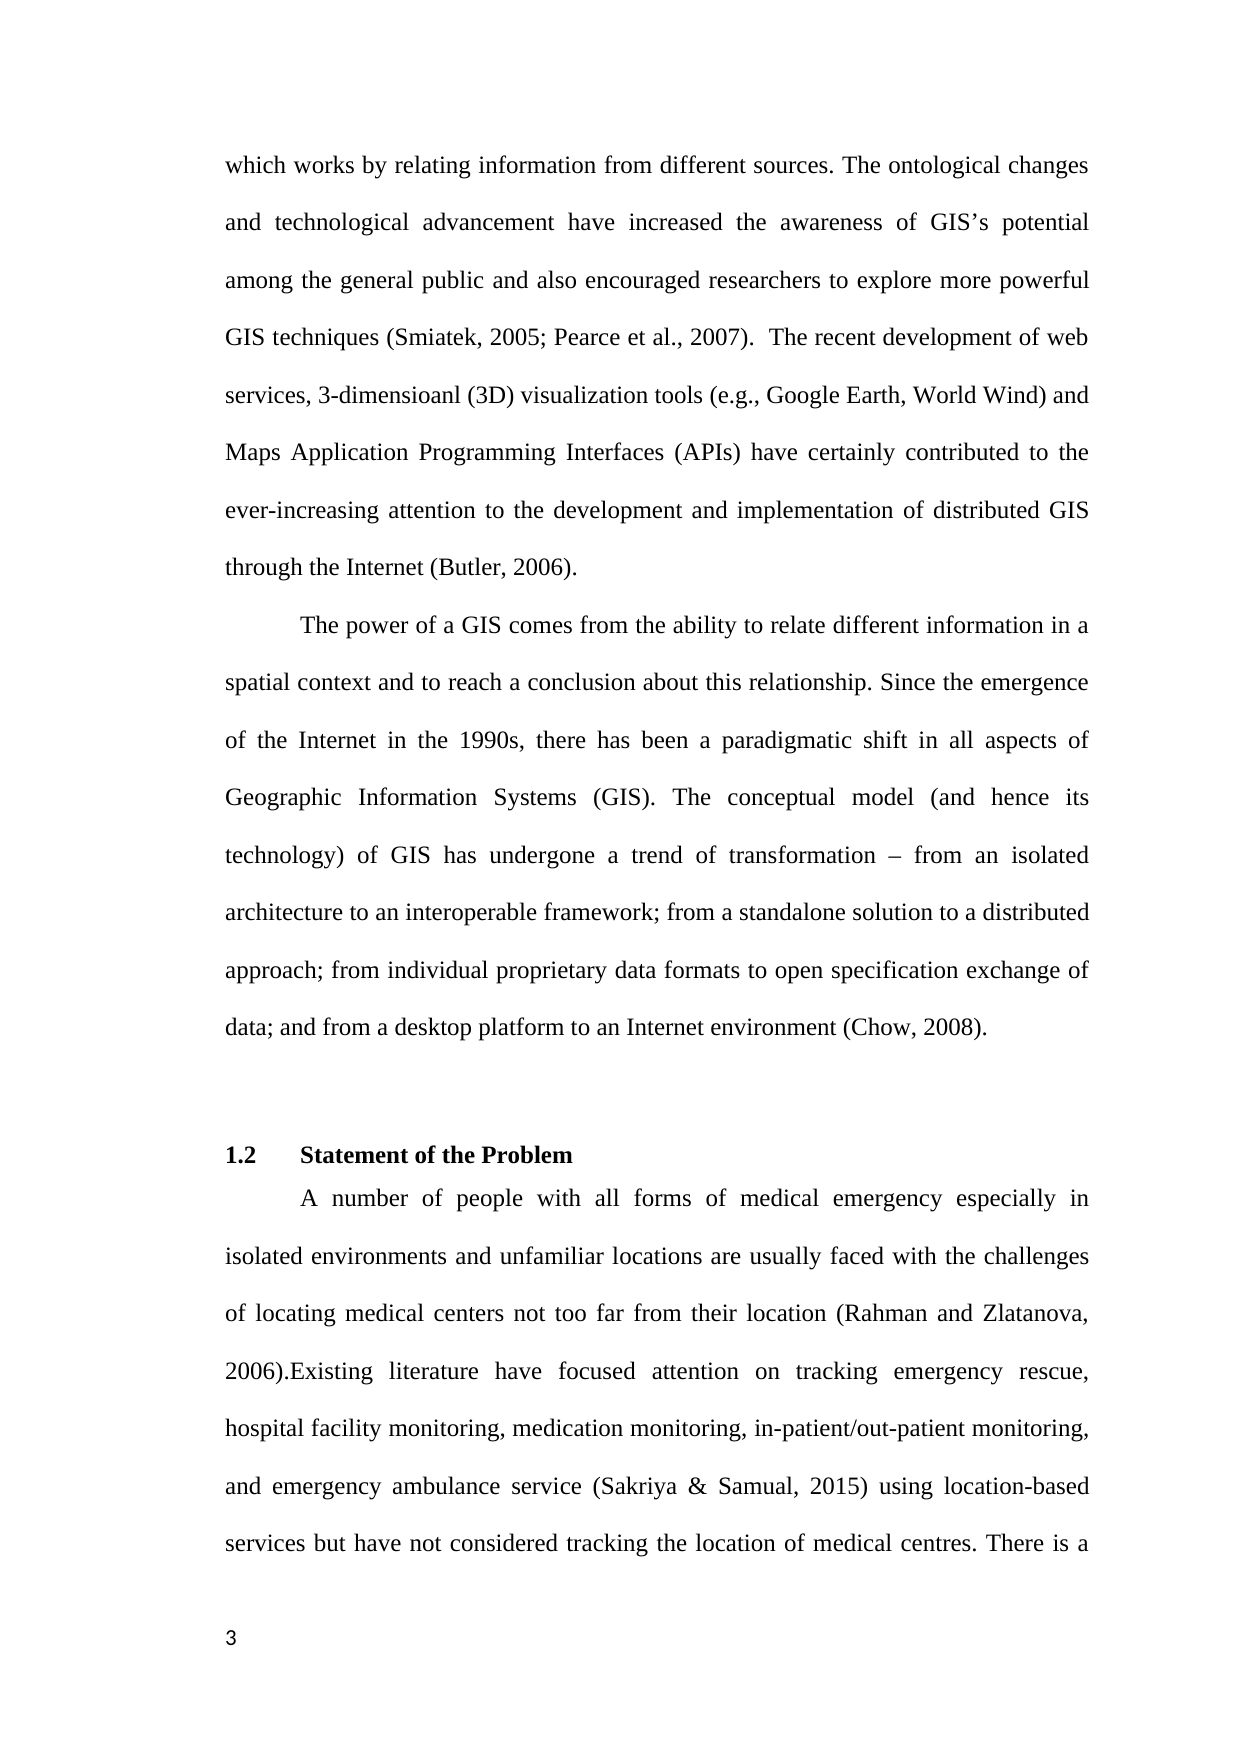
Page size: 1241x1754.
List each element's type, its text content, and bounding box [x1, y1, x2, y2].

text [225, 1183, 1090, 1557]
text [225, 150, 1090, 581]
subtitle 1.2 Statement of the Problem [225, 1140, 1090, 1169]
text The power of a GIS comes from the ability to relate different information in a spatial context and to reach a conclusion about this relationship. Since the emergence of the Internet in the 1990s, there has been a paradigmatic shift in all aspects of Geographic Information Systems (GIS). The conceptual model (and hence its technology) of GIS has undergone a trend of transformation – from an isolated architecture to an interoperable framework; from a standalone solution to a distributed approach; from individual proprietary data formats to open specification exchange of data; and from a desktop platform to an Internet environment (Chow, 2008). [225, 610, 1090, 1041]
